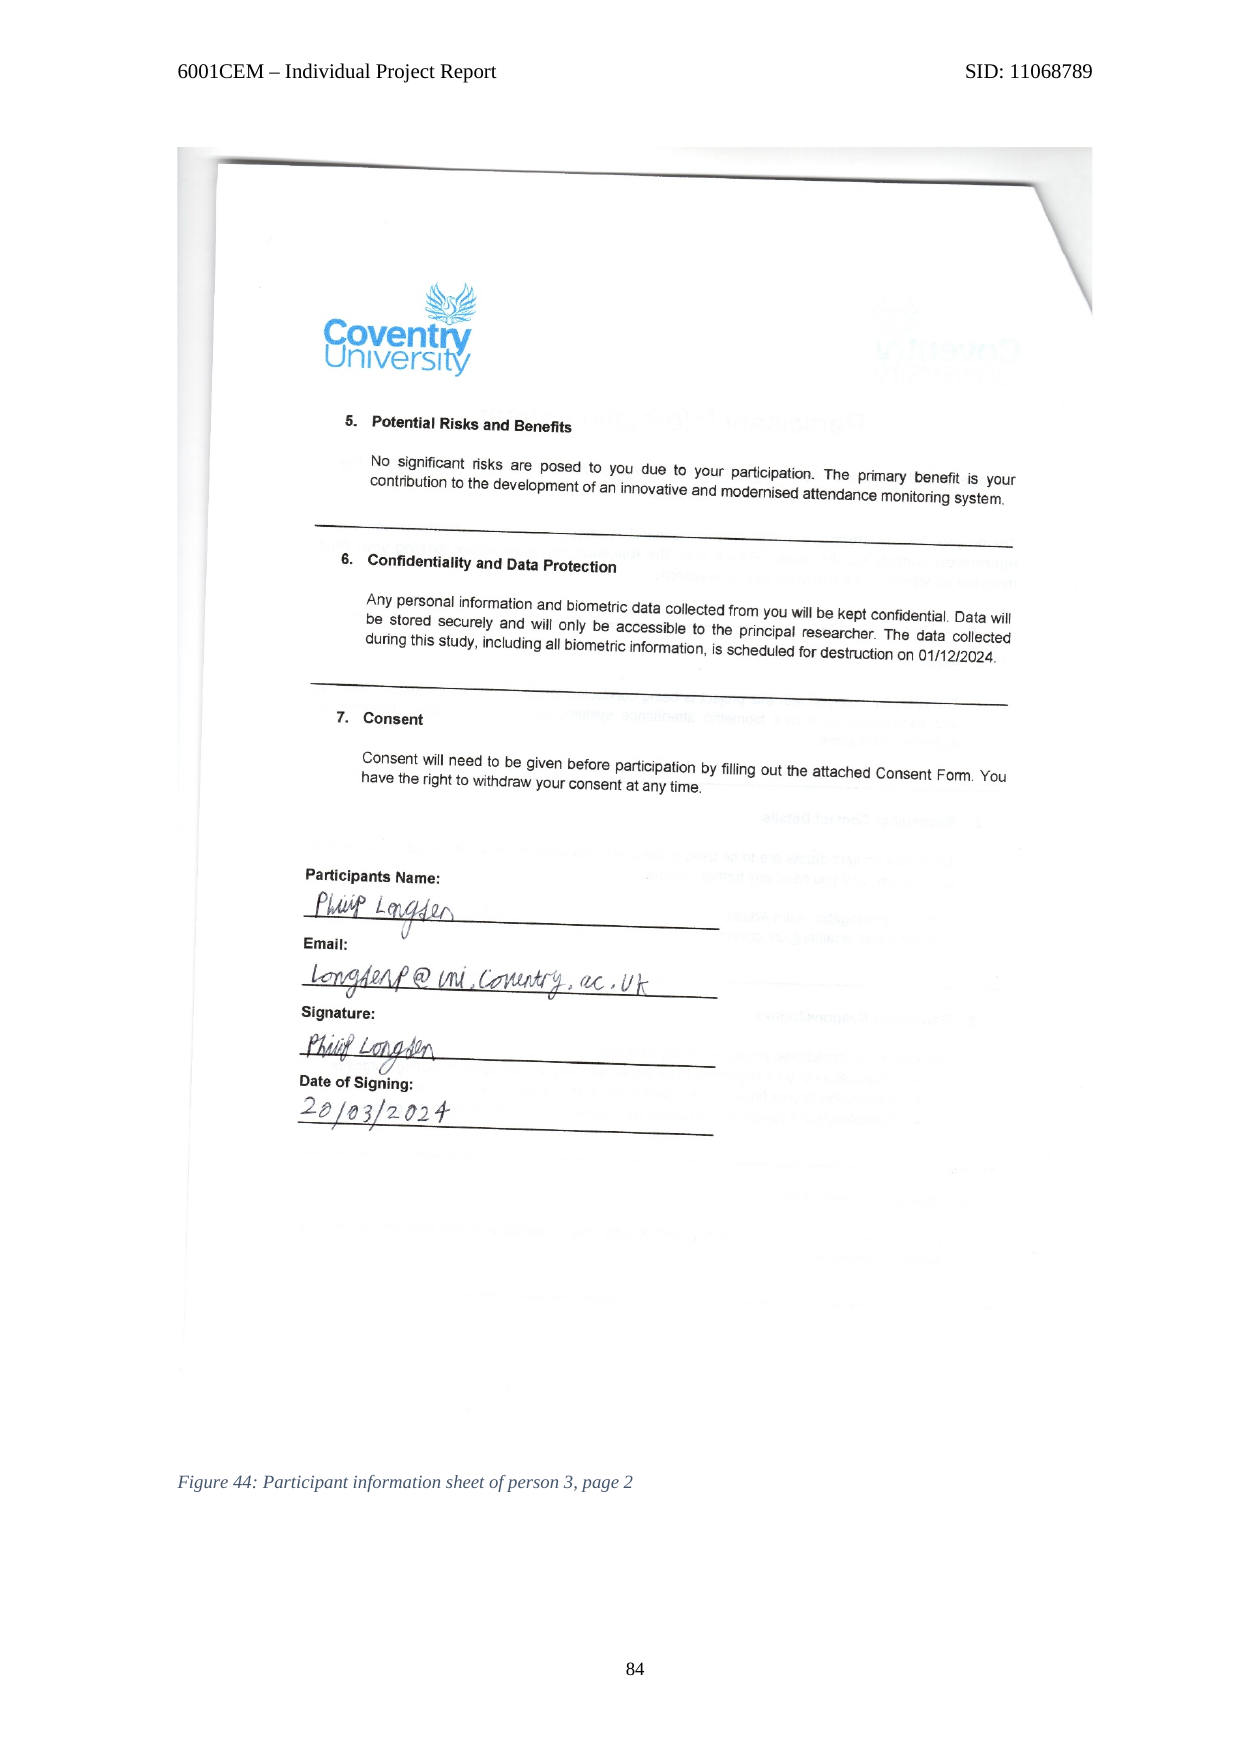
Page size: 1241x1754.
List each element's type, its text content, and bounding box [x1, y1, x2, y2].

text Figure 44: Participant information sheet of person 3, page 2 [177, 1471, 1092, 1492]
picture [177, 147, 1093, 1442]
